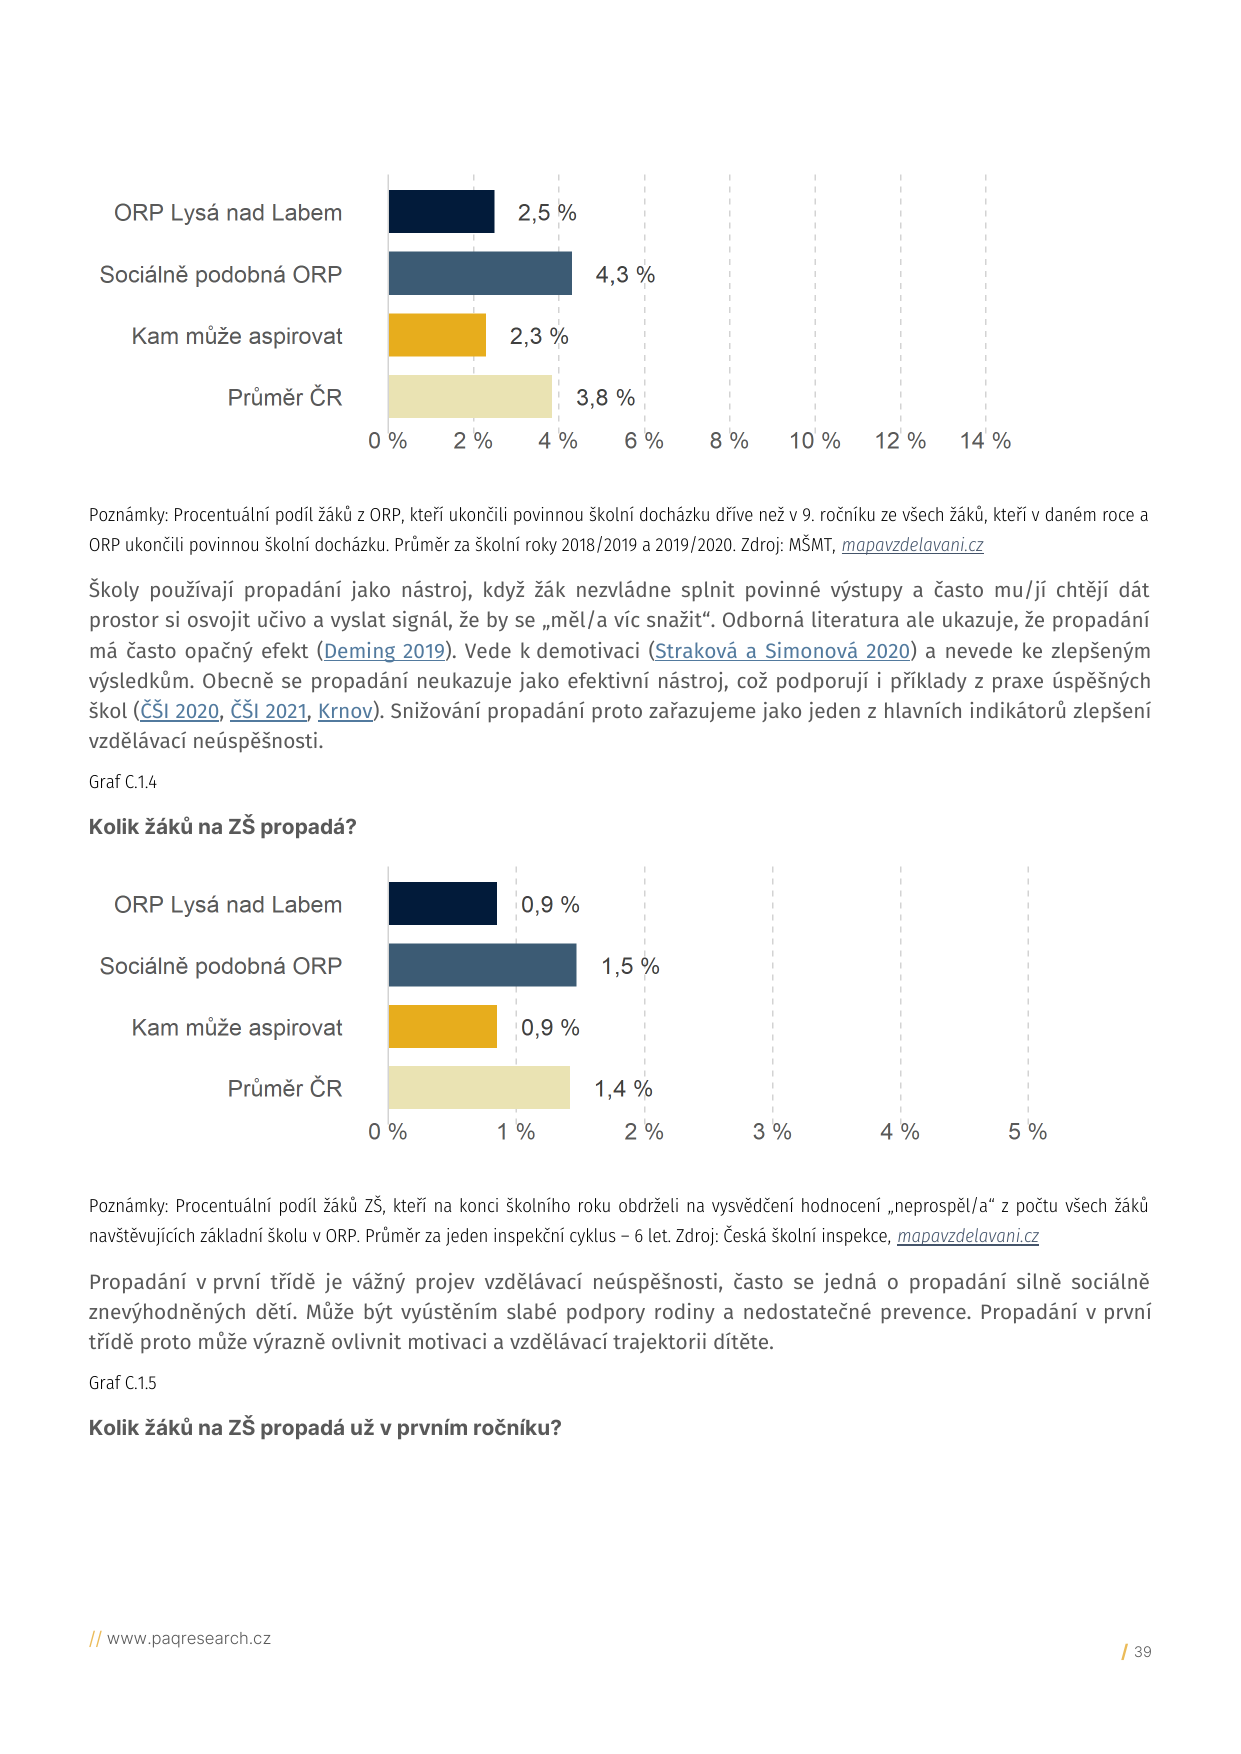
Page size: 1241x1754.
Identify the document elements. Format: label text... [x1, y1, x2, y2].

text Graf C.1.4 [89, 771, 1152, 793]
picture [88, 147, 1139, 480]
text Poznámky: Procentuální podíl žáků z ORP, kteří ukončili povinnou školní docházku dříve než v 9. ročníku ze všech žáků, kteří v daném roce a ORP ukončili povinnou školní docházku. Průměr za školní roky 2018/2019 a 2019/2020. Zdroj: MŠMT, mapavzdelavani.cz [89, 496, 1152, 556]
text Kolik žáků na ZŠ propadá už v prvním ročníku? [89, 1410, 1152, 1440]
text Školy používají propadání jako nástroj, když žák nezvládne splnit povinné výstupy a často mu/jí chtějí dát prostor si osvojit učivo a vyslat signál, že by se „měl/a víc snažit“. Odborná literatura ale ukazuje, že propadání má často opačný efekt (Deming 2019). Vede k demotivaci (Straková a Simonová 2020) a nevede ke zlepšeným výsledkům. Obecně se propadání neukazuje jako efektivní nástroj, což podporují i příklady z praxe úspěšných škol (ČŠI 2020, ČŠI 2021, Krnov). Snižování propadání proto zařazujeme jako jeden z hlavních indikátorů zlepšení vzdělávací neúspěšnosti. [89, 573, 1152, 754]
text Propadání v první třídě je vážný projev vzdělávací neúspěšnosti, často se jedná o propadání silně sociálně znevýhodněných dětí. Může být vyústěním slabé podpory rodiny a nedostatečné prevence. Propadání v první třídě proto může výrazně ovlivnit motivaci a vzdělávací trajektorii dítěte. [89, 1264, 1152, 1355]
text Poznámky: Procentuální podíl žáků ZŠ, kteří na konci školního roku obdrželi na vysvědčení hodnocení „neprospěl/a“ z počtu všech žáků navštěvujících základní školu v ORP. Průměr za jeden inspekční cyklus – 6 let. Zdroj: Česká školní inspekce, mapavzdelavani.cz [89, 1187, 1152, 1248]
picture [88, 839, 1139, 1171]
text Graf C.1.5 [89, 1372, 1152, 1394]
text Kolik žáků na ZŠ propadá? [89, 809, 1152, 839]
